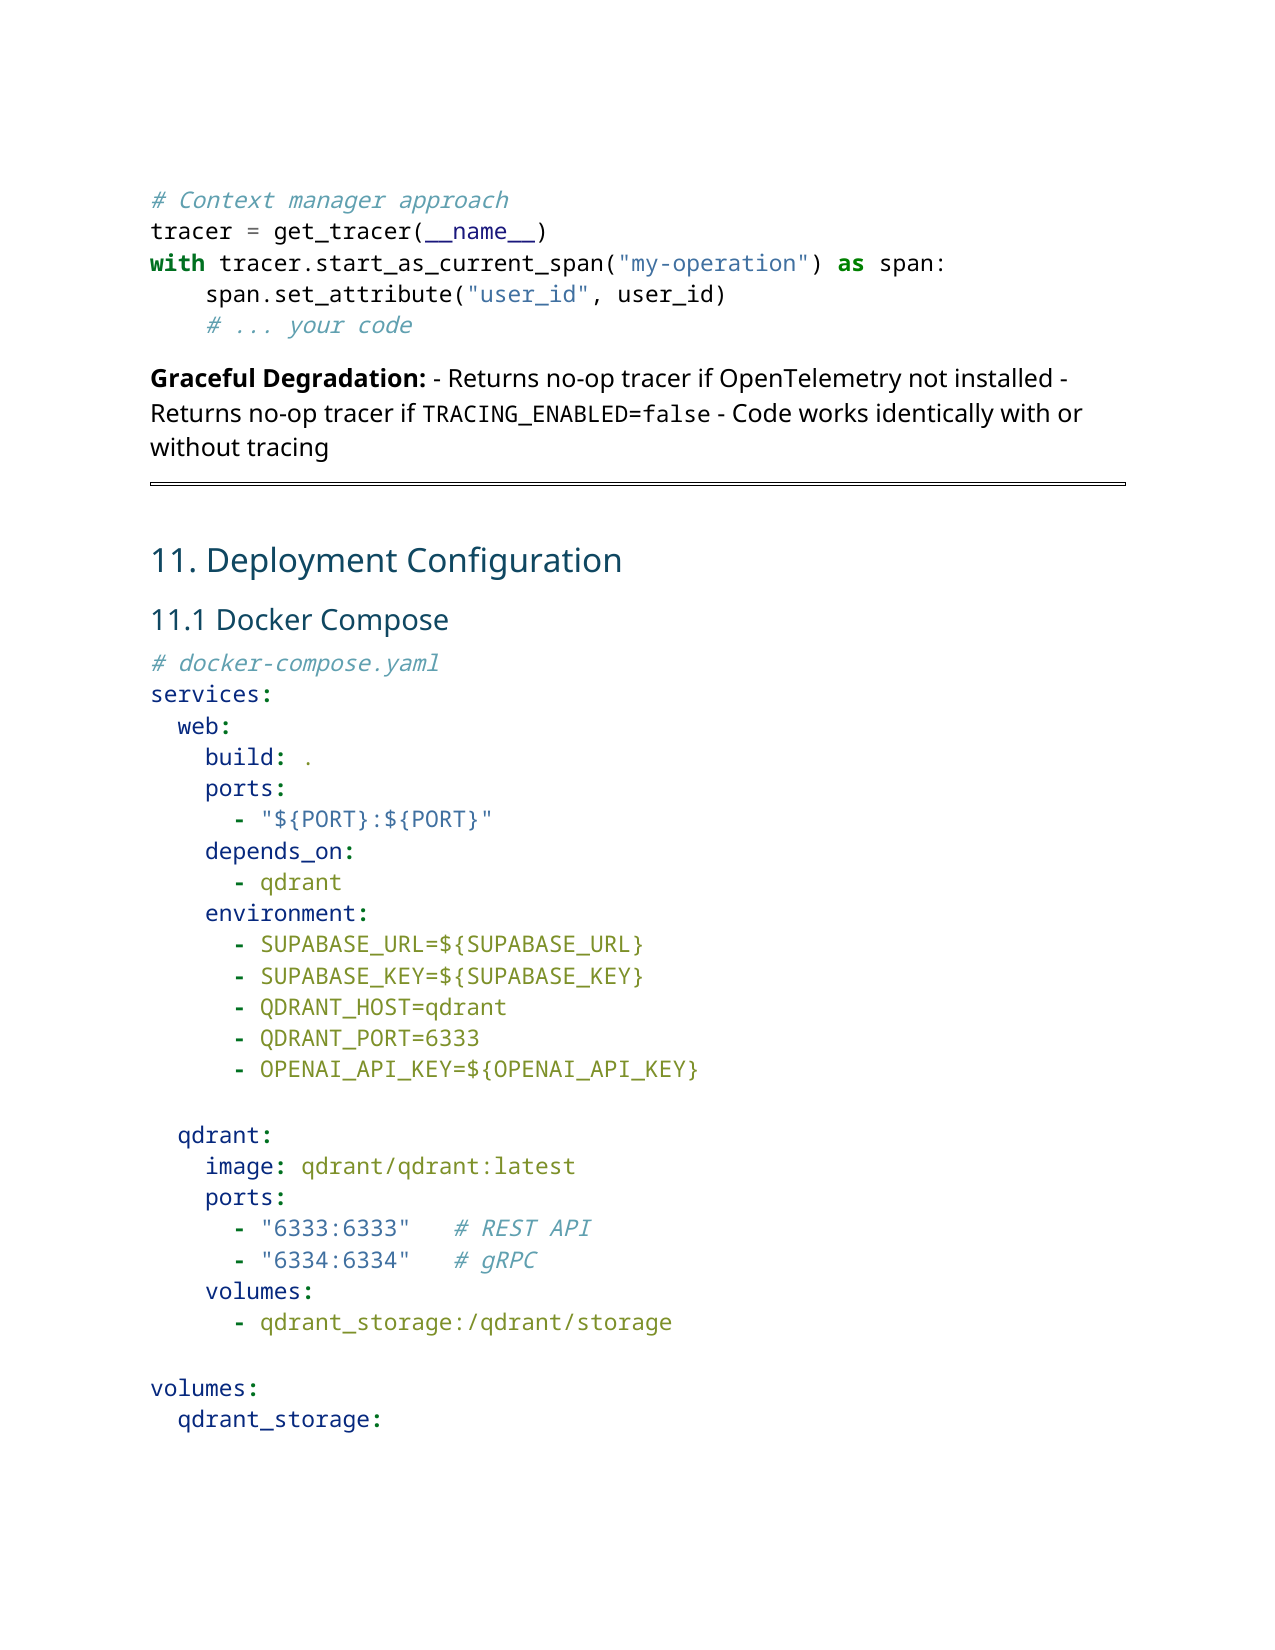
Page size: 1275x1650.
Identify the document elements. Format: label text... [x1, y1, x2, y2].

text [150, 150, 1125, 340]
text Graceful Degradation: - Returns no-op tracer if OpenTelemetry not installed - Returns no-op tracer if TRACING_ENABLED=false - Code works identically with or without tracing [150, 361, 1125, 463]
text # docker-compose.yaml services: web: build: . ports: - "${PORT}:${PORT}" depends_on: - qdrant environment: - SUPABASE_URL=${SUPABASE_URL} - SUPABASE_KEY=${SUPABASE_KEY} - QDRANT_HOST=qdrant - QDRANT_PORT=6333 - OPENAI_API_KEY=${OPENAI_API_KEY} qdrant: image: qdrant/qdrant:latest ports: - "6333:6333" # REST API - "6334:6334" # gRPC volumes: - qdrant_storage:/qdrant/storage volumes: qdrant_storage: [150, 647, 1125, 1434]
subtitle 11.1 Docker Compose [150, 599, 1125, 639]
subtitle 11. Deployment Configuration [150, 537, 1125, 582]
